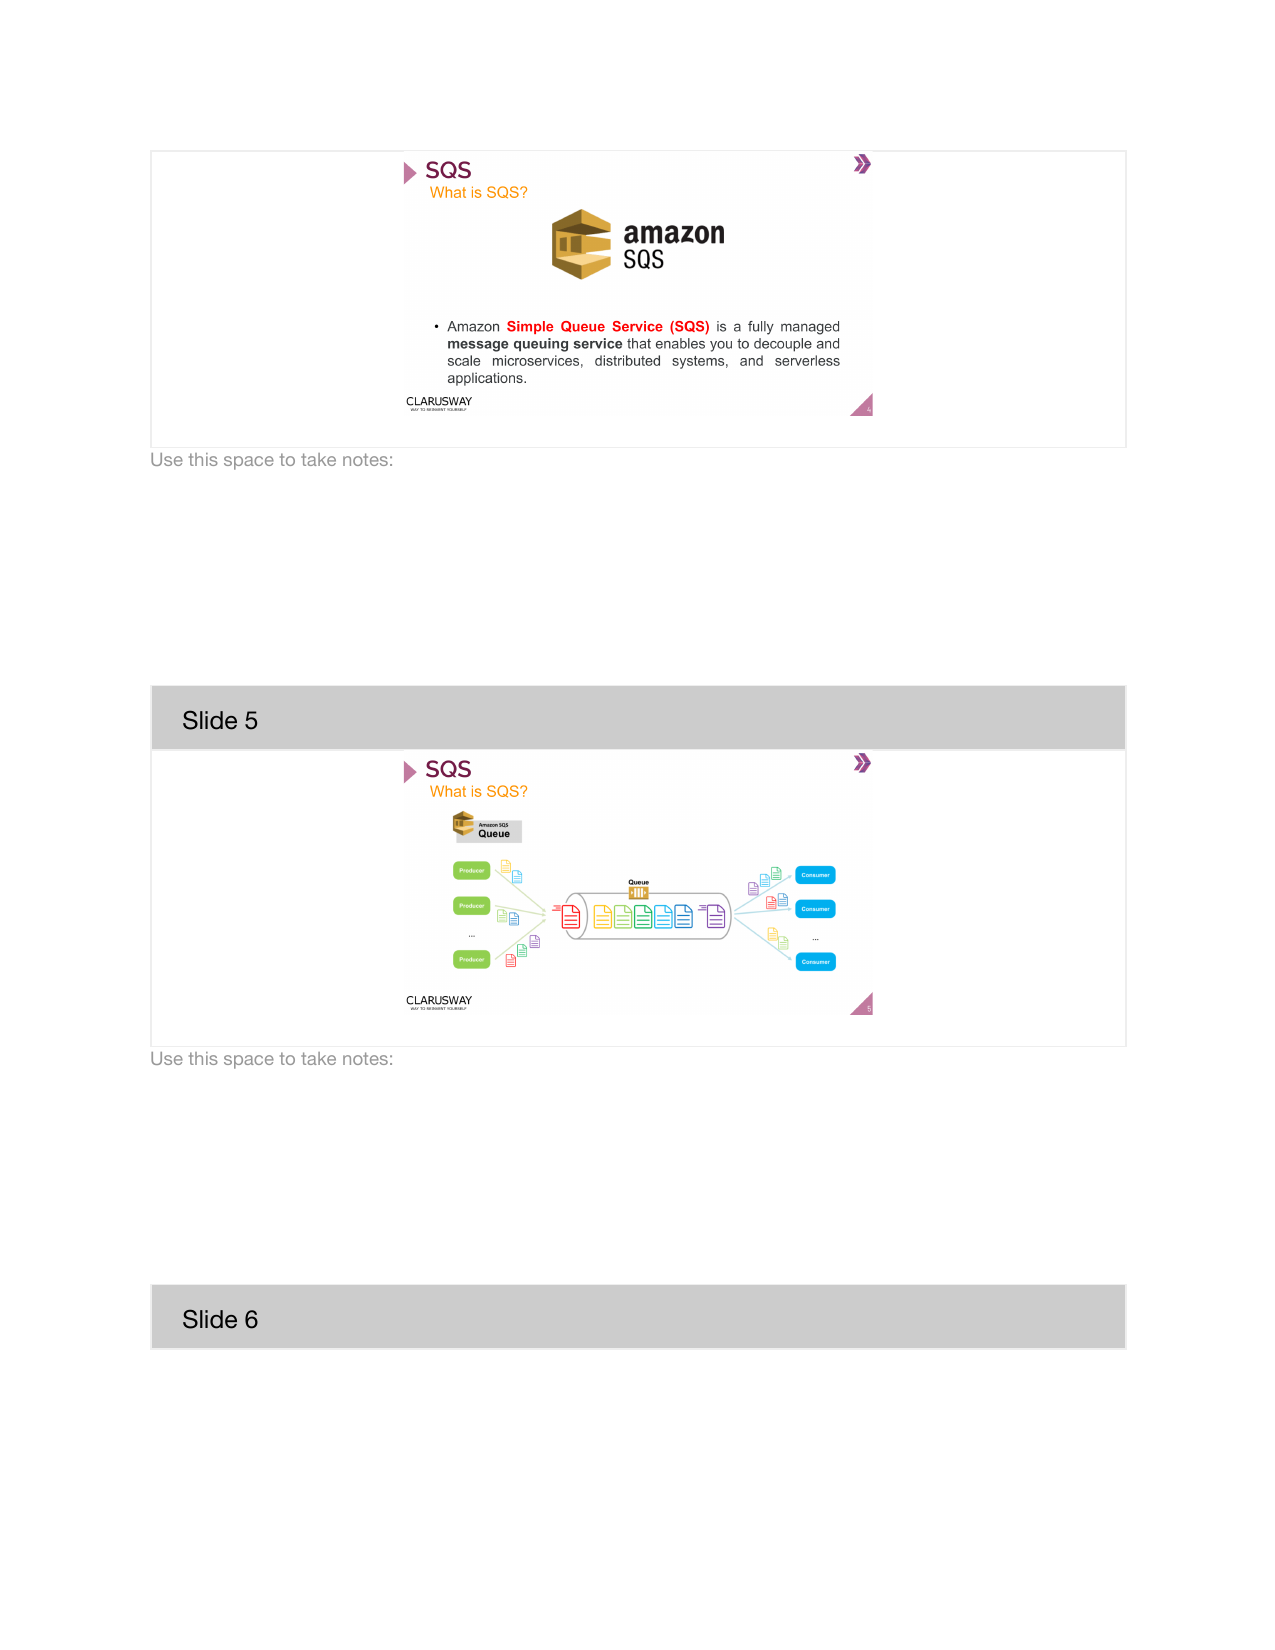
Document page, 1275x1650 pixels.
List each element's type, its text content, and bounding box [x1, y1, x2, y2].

picture [403, 750, 873, 1015]
table_header Slide 5 [152, 686, 1125, 749]
table_cell [152, 751, 1125, 1046]
text Use this space to take notes: [150, 1047, 1125, 1071]
table_cell [152, 152, 1125, 447]
text Use this space to take notes: [150, 448, 1125, 472]
picture [403, 151, 873, 416]
table_header Slide 6 [152, 1285, 1125, 1348]
